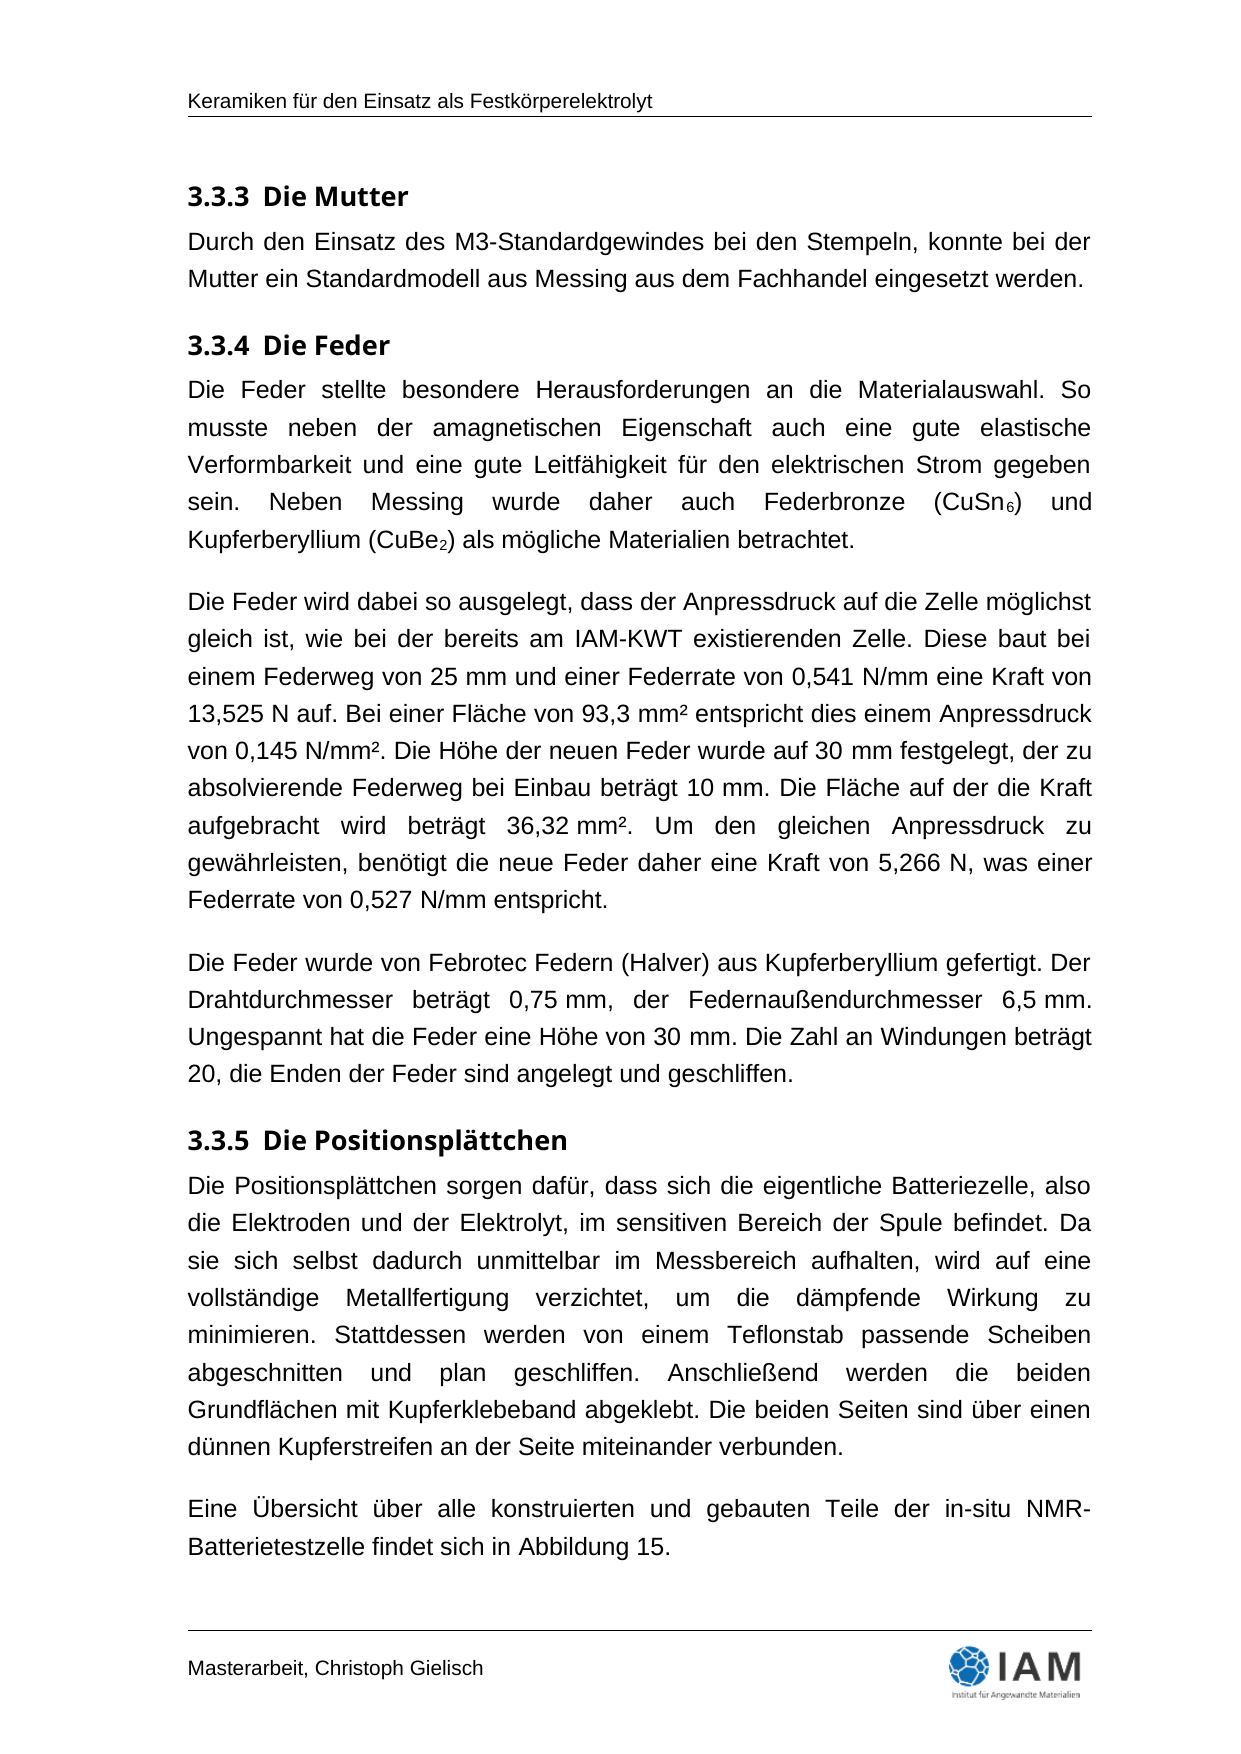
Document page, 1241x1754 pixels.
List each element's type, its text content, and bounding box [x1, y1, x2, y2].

text Die Feder wird dabei so ausgelegt, dass der Anpressdruck auf die Zelle möglichst gleich ist, wie bei der bereits am IAM-KWT existierenden Zelle. Diese baut bei einem Federweg von 25 mm und einer Federrate von 0,541 N/mm eine Kraft von 13,525 N auf. Bei einer Fläche von 93,3 mm² entspricht dies einem Anpressdruck von 0,145 N/mm². Die Höhe der neuen Feder wurde auf 30 mm festgelegt, der zu absolvierende Federweg bei Einbau beträgt 10 mm. Die Fläche auf der die Kraft aufgebracht wird beträgt 36,32 mm². Um den gleichen Anpressdruck zu gewährleisten, benötigt die neue Feder daher eine Kraft von 5,266 N, was einer Federrate von 0,527 N/mm entspricht. [187, 587, 1092, 914]
text Die Positionsplättchen sorgen dafür, dass sich die eigentliche Batteriezelle, also die Elektroden und der Elektrolyt, im sensitiven Bereich der Spule befindet. Da sie sich selbst dadurch unmittelbar im Messbereich aufhalten, wird auf eine vollständige Metallfertigung verzichtet, um die dämpfende Wirkung zu minimieren. Stattdessen werden von einem Teflonstab passende Scheiben abgeschnitten und plan geschliffen. Anschließend werden die beiden Grundflächen mit Kupferklebeband abgeklebt. Die beiden Seiten sind über einen dünnen Kupferstreifen an der Seite miteinander verbunden. [187, 1171, 1092, 1461]
text Eine Übersicht über alle konstruierten und gebauten Teile der in-situ NMR-Batterietestzelle findet sich in Abbildung 15. [187, 1494, 1092, 1561]
subtitle Die Feder [187, 326, 1092, 363]
subtitle Die Mutter [187, 177, 1092, 214]
picture [938, 1638, 1093, 1709]
text Durch den Einsatz des M3-Standardgewindes bei den Stempeln, konnte bei der Mutter ein Standardmodell aus Messing aus dem Fachhandel eingesetzt werden. [187, 227, 1092, 293]
text Die Feder stellte besondere Herausforderungen an die Materialauswahl. So musste neben der amagnetischen Eigenschaft auch eine gute elastische Verformbarkeit und eine gute Leitfähigkeit für den elektrischen Strom gegeben sein. Neben Messing wurde daher auch Federbronze (CuSn6) und Kupferberyllium (CuBe2) als mögliche Materialien betrachtet. [187, 376, 1092, 553]
text Die Feder wurde von Febrotec Federn (Halver) aus Kupferberyllium gefertigt. Der Drahtdurchmesser beträgt 0,75 mm, der Federnaußendurchmesser 6,5 mm. Ungespannt hat die Feder eine Höhe von 30 mm. Die Zahl an Windungen beträgt 20, die Enden der Feder sind angelegt und geschliffen. [187, 948, 1092, 1088]
subtitle Die Positionsplättchen [187, 1122, 1092, 1159]
